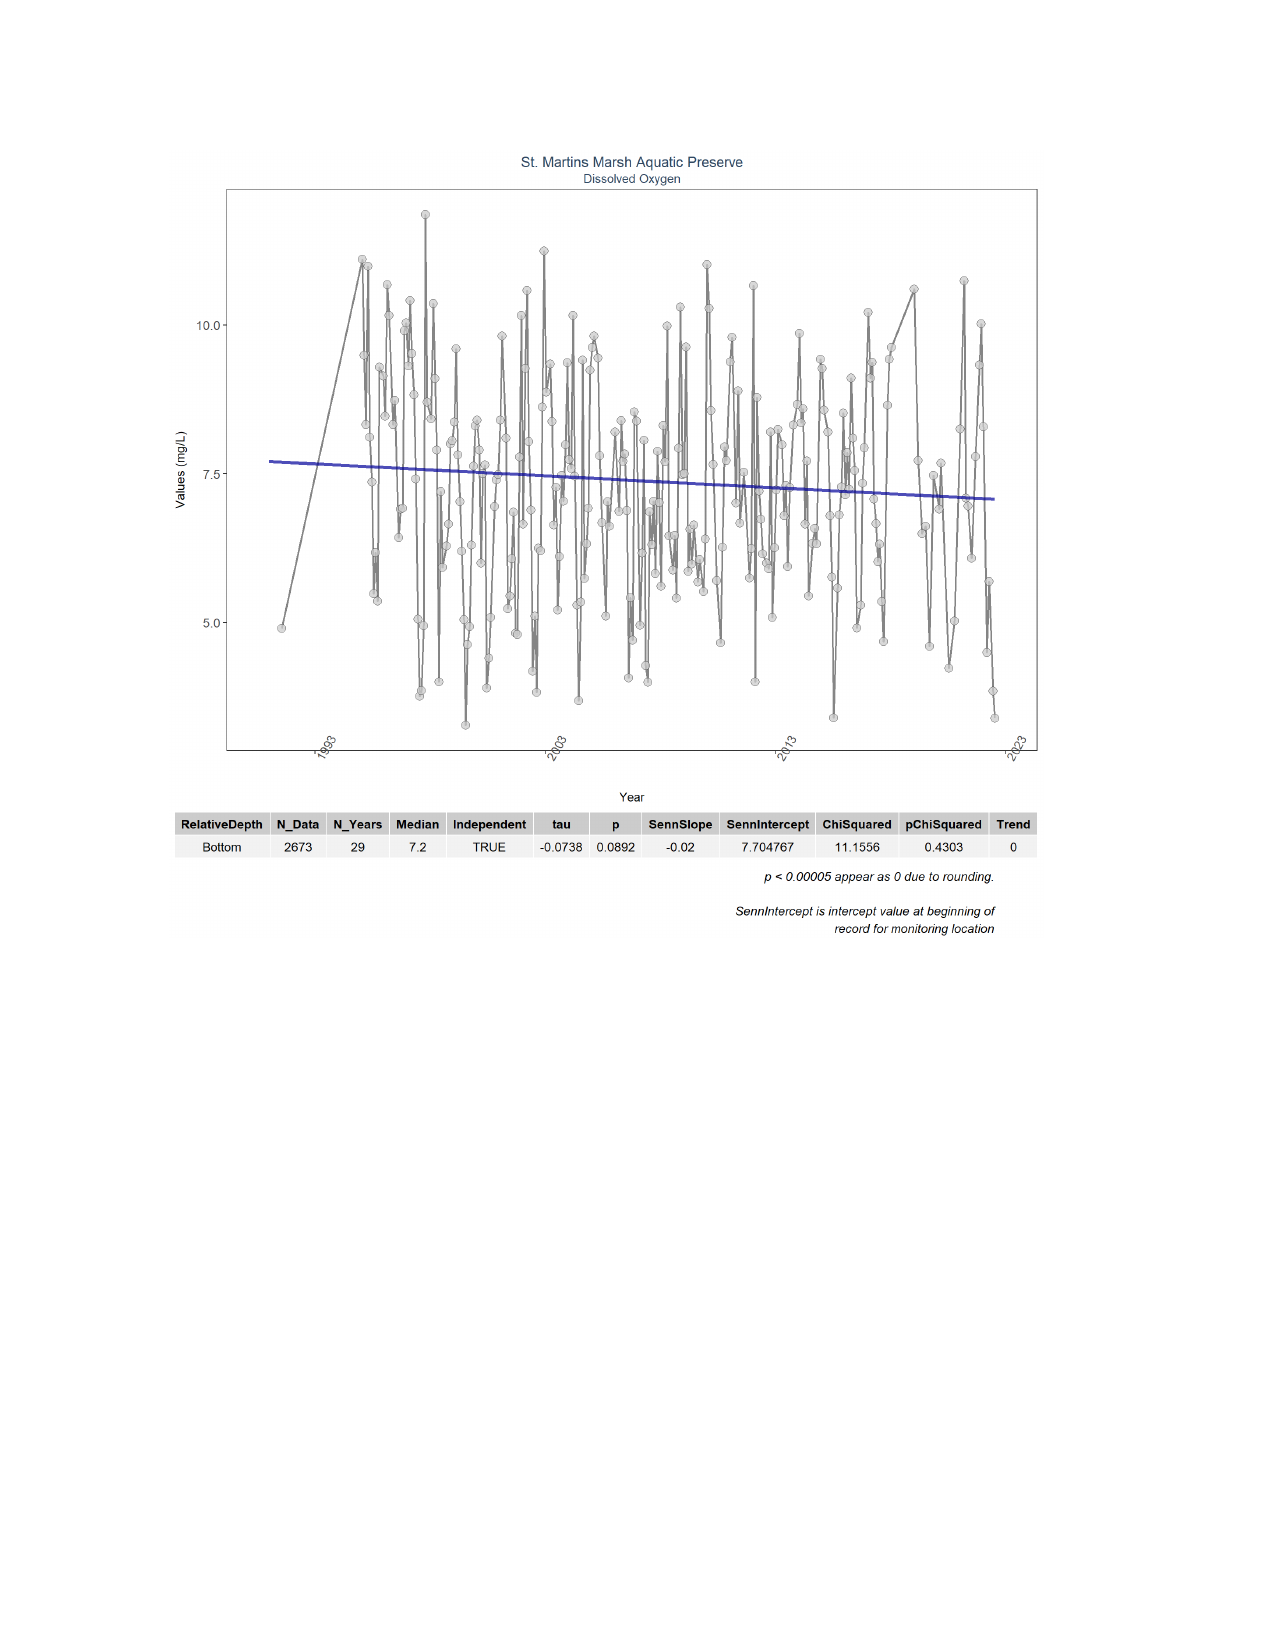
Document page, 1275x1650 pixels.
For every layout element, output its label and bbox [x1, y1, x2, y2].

picture [168, 150, 1044, 938]
